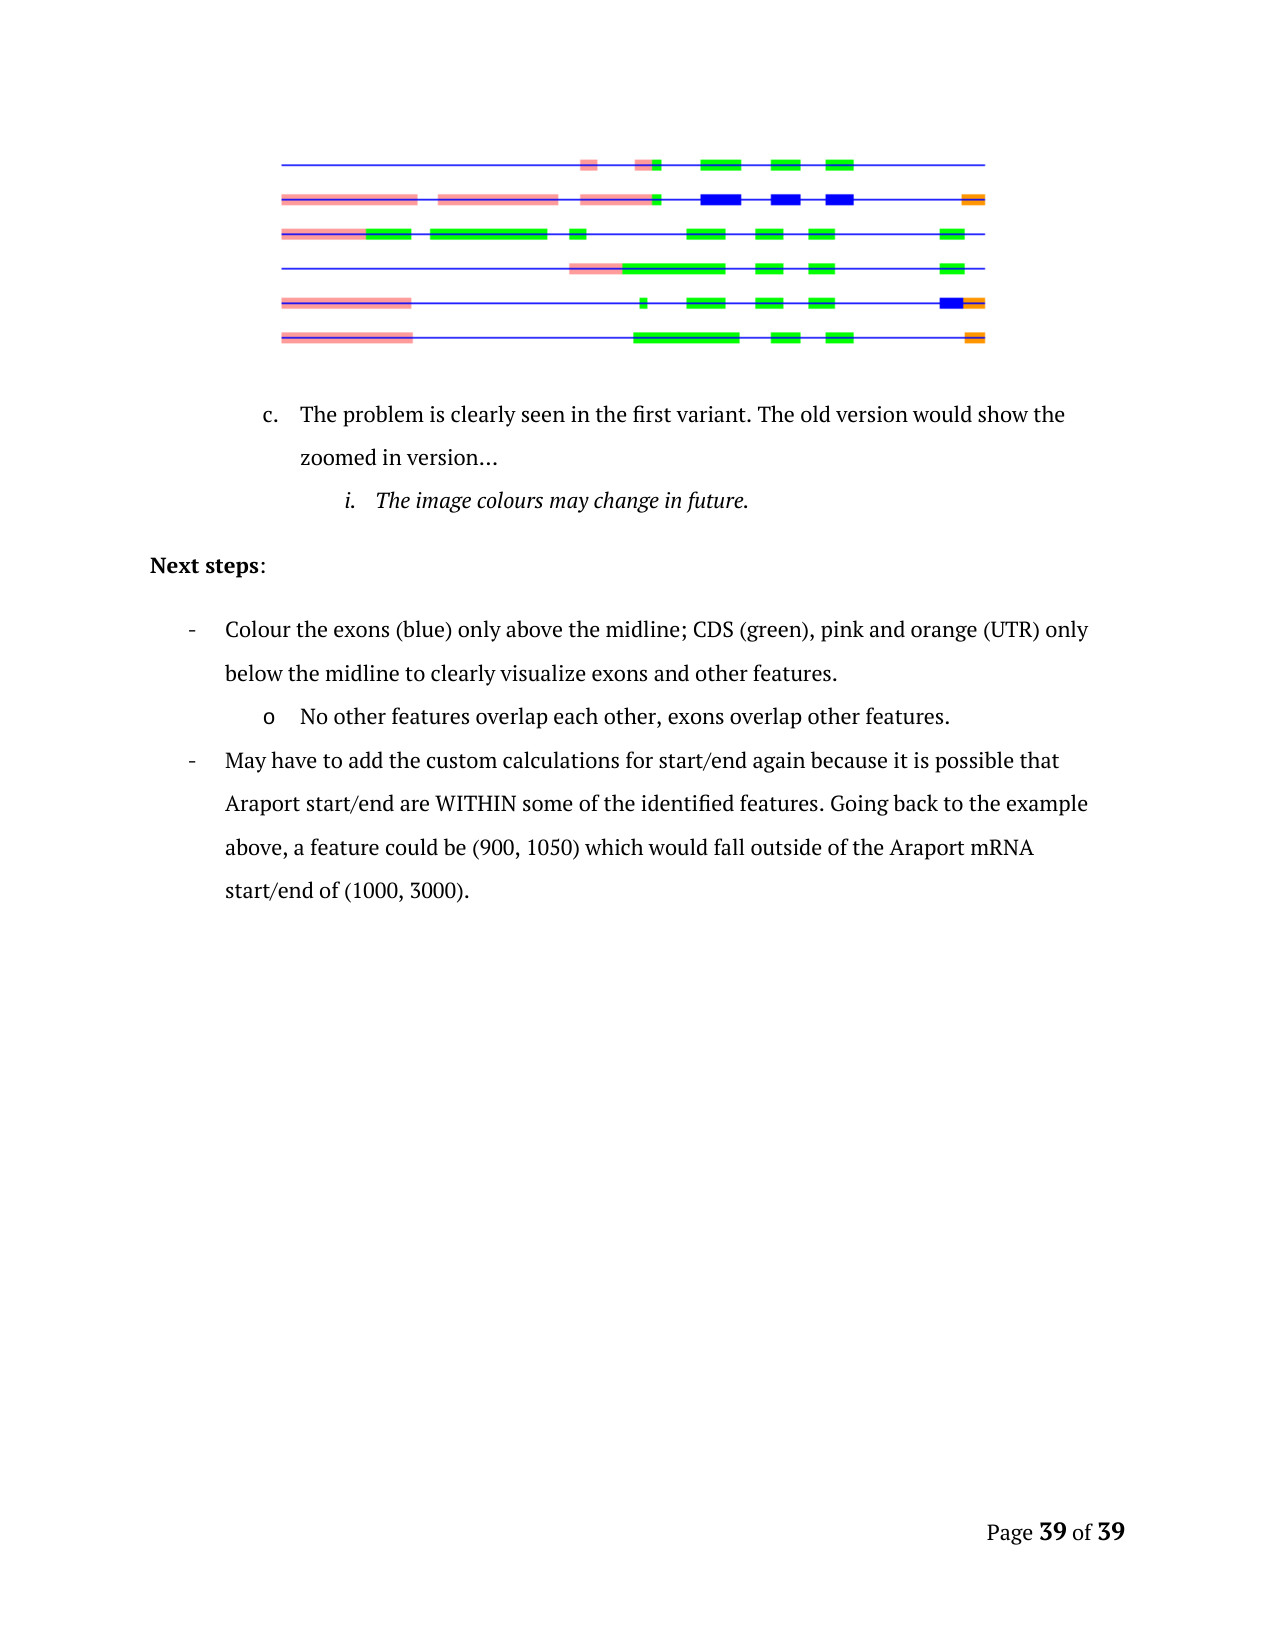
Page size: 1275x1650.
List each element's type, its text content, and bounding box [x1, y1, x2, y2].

list The problem is clearly seen in the first variant. The old version would show the zoomed in version… [262, 399, 1125, 472]
picture [274, 150, 1001, 364]
list May have to add the custom calculations for start/end again because it is possible that Araport start/end are WITHIN some of the identified features. Going back to the example above, a feature could be (900, 1050) which would fall outside of the Araport mRNA start/end of (1000, 3000). [187, 746, 1125, 905]
list The image colours may change in future. [356, 486, 1125, 515]
list Colour the exons (blue) only above the midline; CDS (green), pink and orange (UTR) only below the midline to clearly visualize exons and other features. [187, 615, 1125, 687]
list No other features overlap each other, exons overlap other features. [262, 702, 1125, 731]
text Next steps: [150, 551, 1125, 579]
